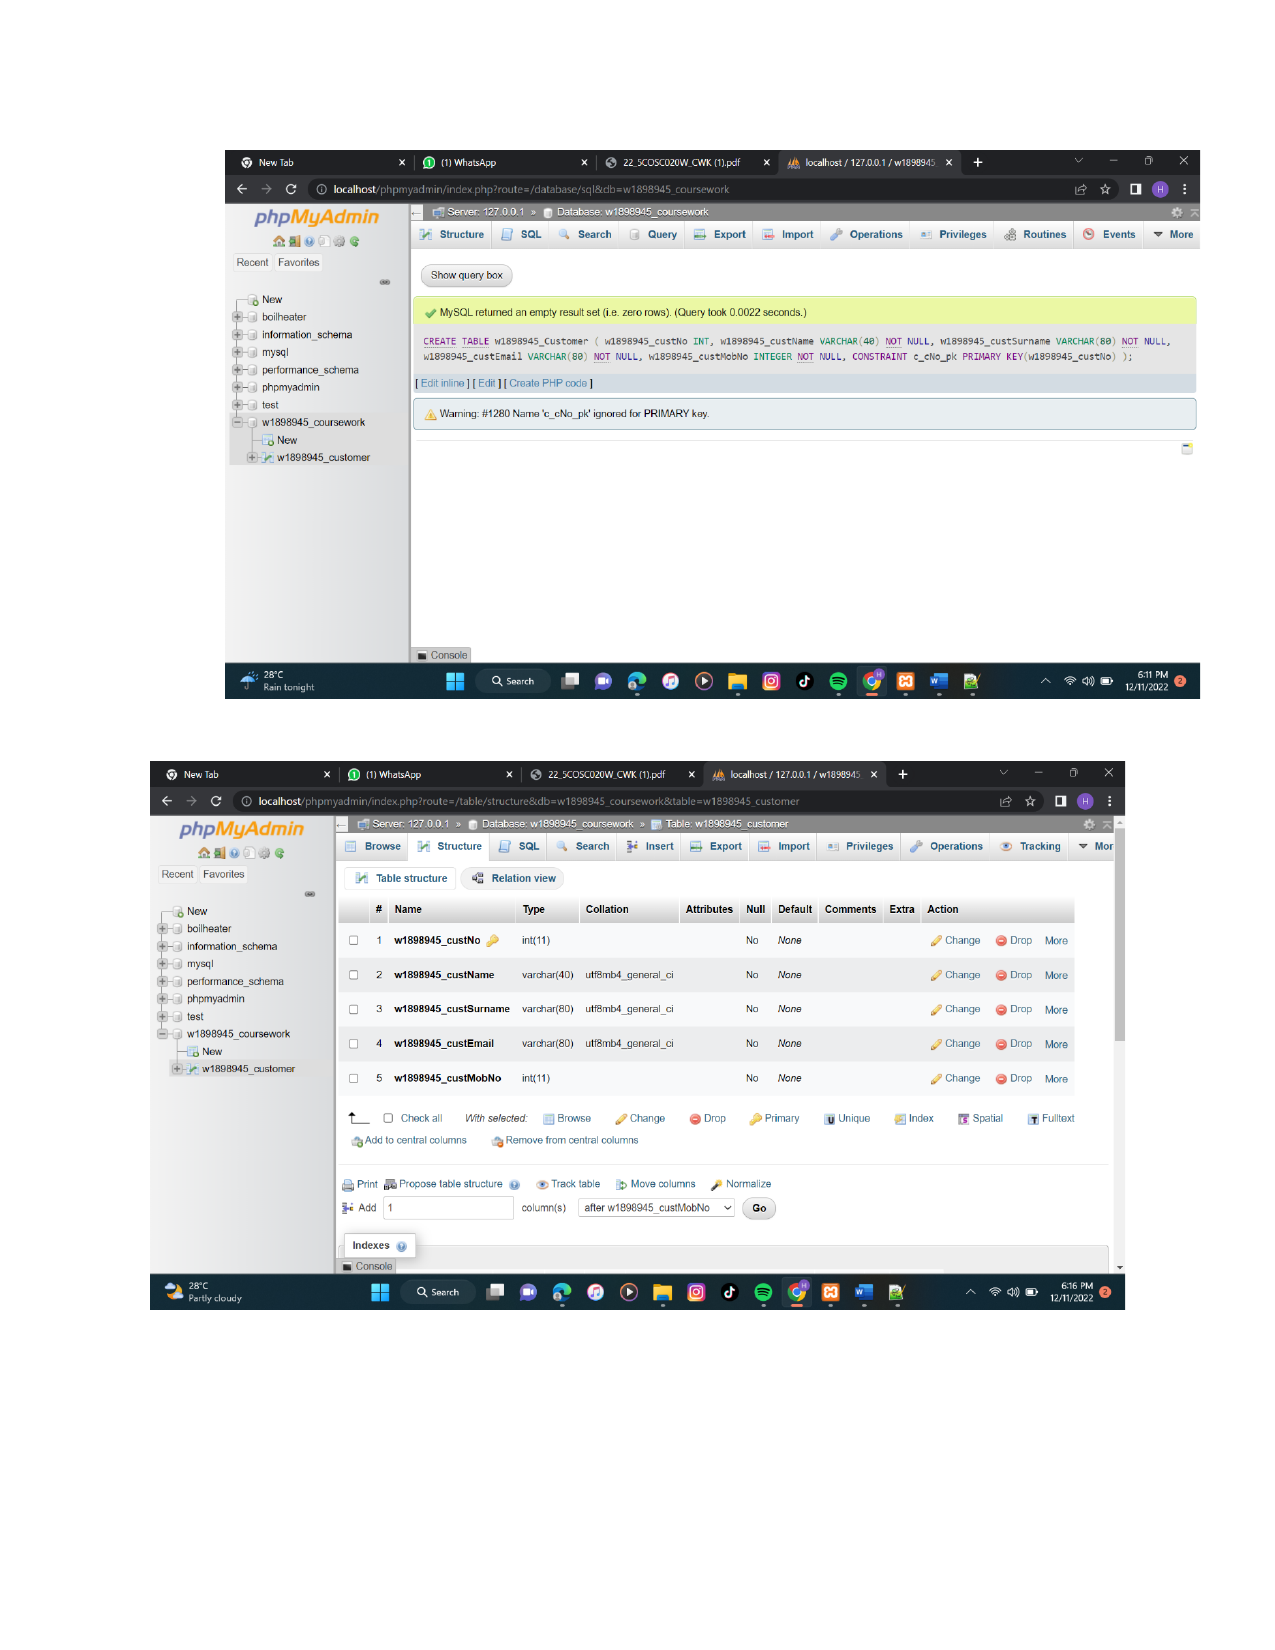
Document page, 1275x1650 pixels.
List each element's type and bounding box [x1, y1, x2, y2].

picture [150, 761, 1125, 1310]
picture [225, 150, 1200, 699]
